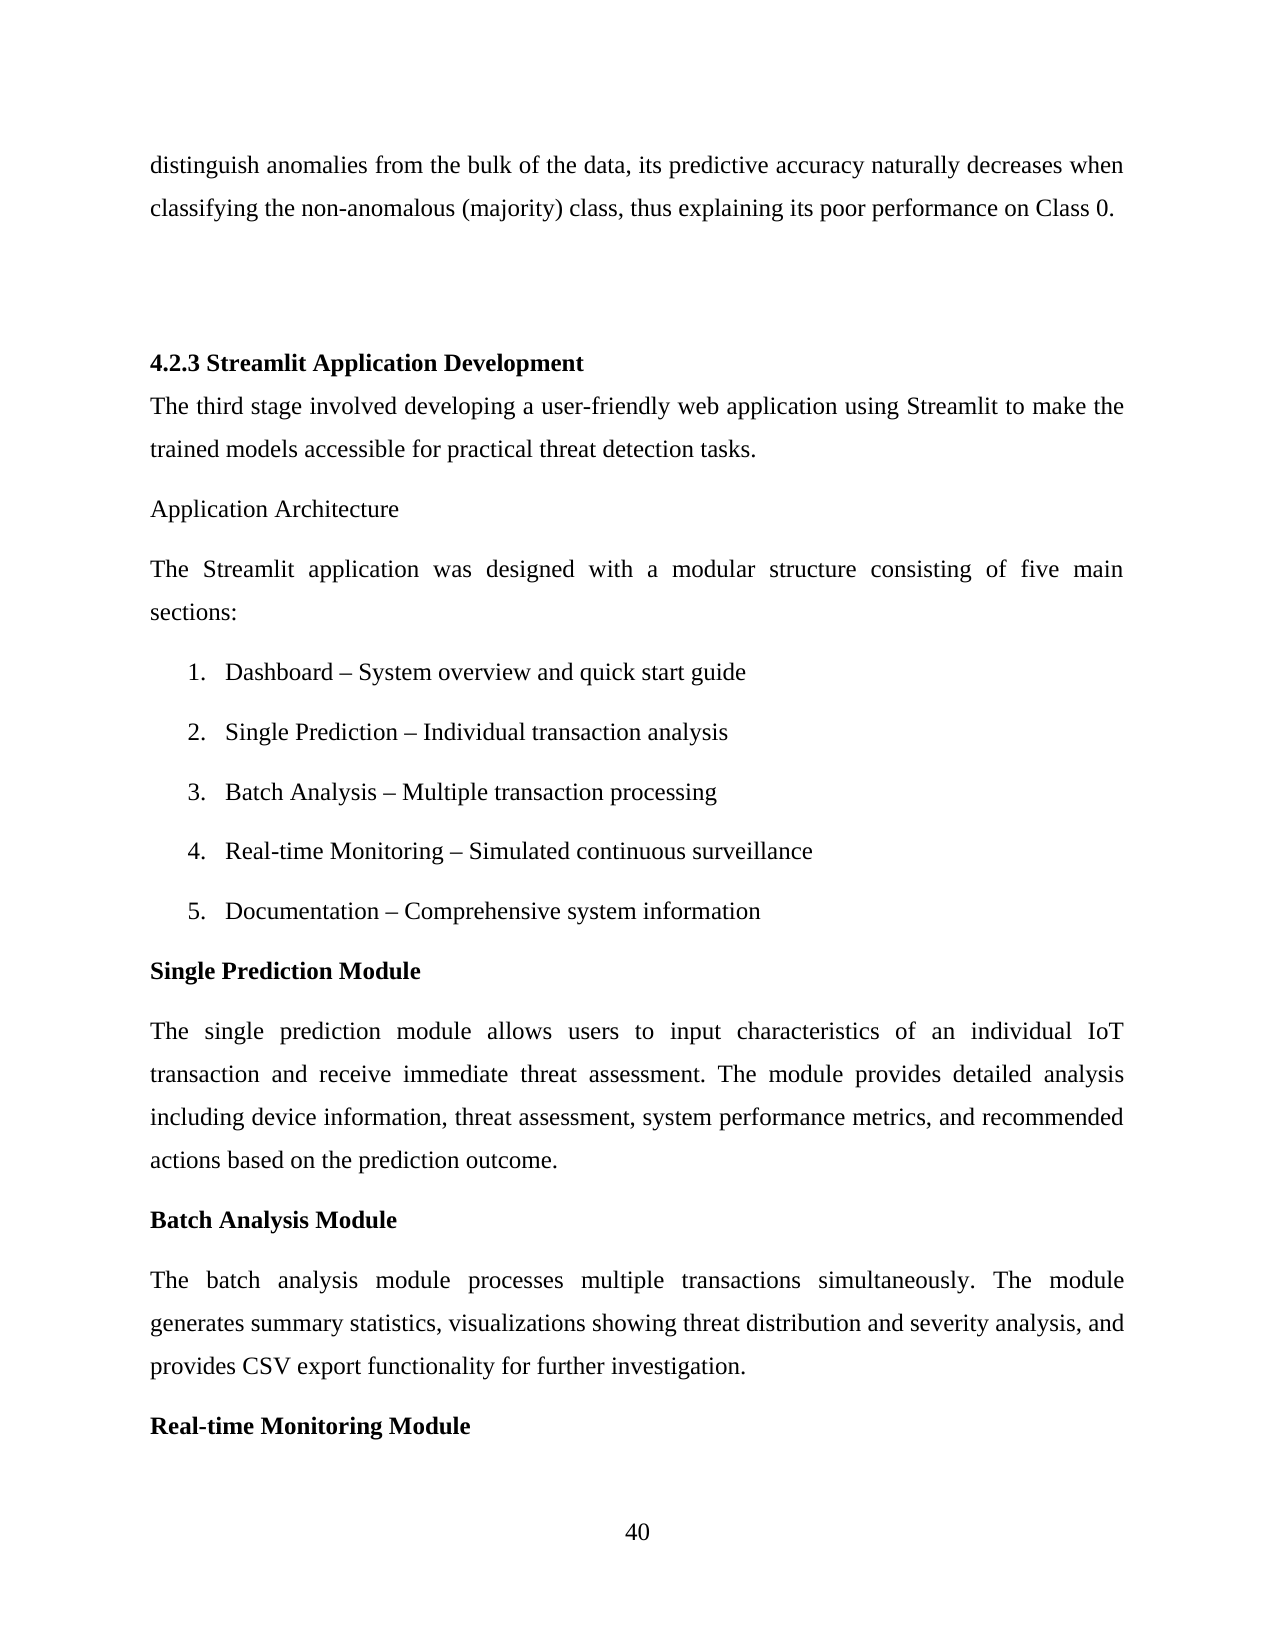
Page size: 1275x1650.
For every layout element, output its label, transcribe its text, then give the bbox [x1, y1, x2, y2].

text Single Prediction Module [150, 956, 1125, 985]
text The batch analysis module processes multiple transactions simultaneously. The module generates summary statistics, visualizations showing threat distribution and severity analysis, and provides CSV export functionality for further investigation. [150, 1265, 1125, 1380]
text The third stage involved developing a user-friendly web application using Streamlit to make the trained models accessible for practical threat detection tasks. [150, 391, 1125, 463]
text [150, 150, 1125, 222]
subtitle 4.2.3 Streamlit Application Development [150, 348, 1125, 377]
text Real-time Monitoring Module [150, 1411, 1125, 1439]
list Batch Analysis – Multiple transaction processing [187, 777, 1125, 805]
text Application Architecture [150, 494, 1125, 523]
list Dashboard – System overview and quick start guide [187, 657, 1125, 686]
list Documentation – Comprehensive system information [187, 896, 1125, 925]
text The Streamlit application was designed with a modular structure consisting of five main sections: [150, 554, 1125, 626]
text The single prediction module allows users to input characteristics of an individual IoT transaction and receive immediate threat assessment. The module provides detailed analysis including device information, threat assessment, system performance metrics, and recommended actions based on the prediction outcome. [150, 1016, 1125, 1174]
list Single Prediction – Individual transaction analysis [187, 717, 1125, 746]
list Real-time Monitoring – Simulated continuous surveillance [187, 836, 1125, 865]
text Batch Analysis Module [150, 1205, 1125, 1234]
